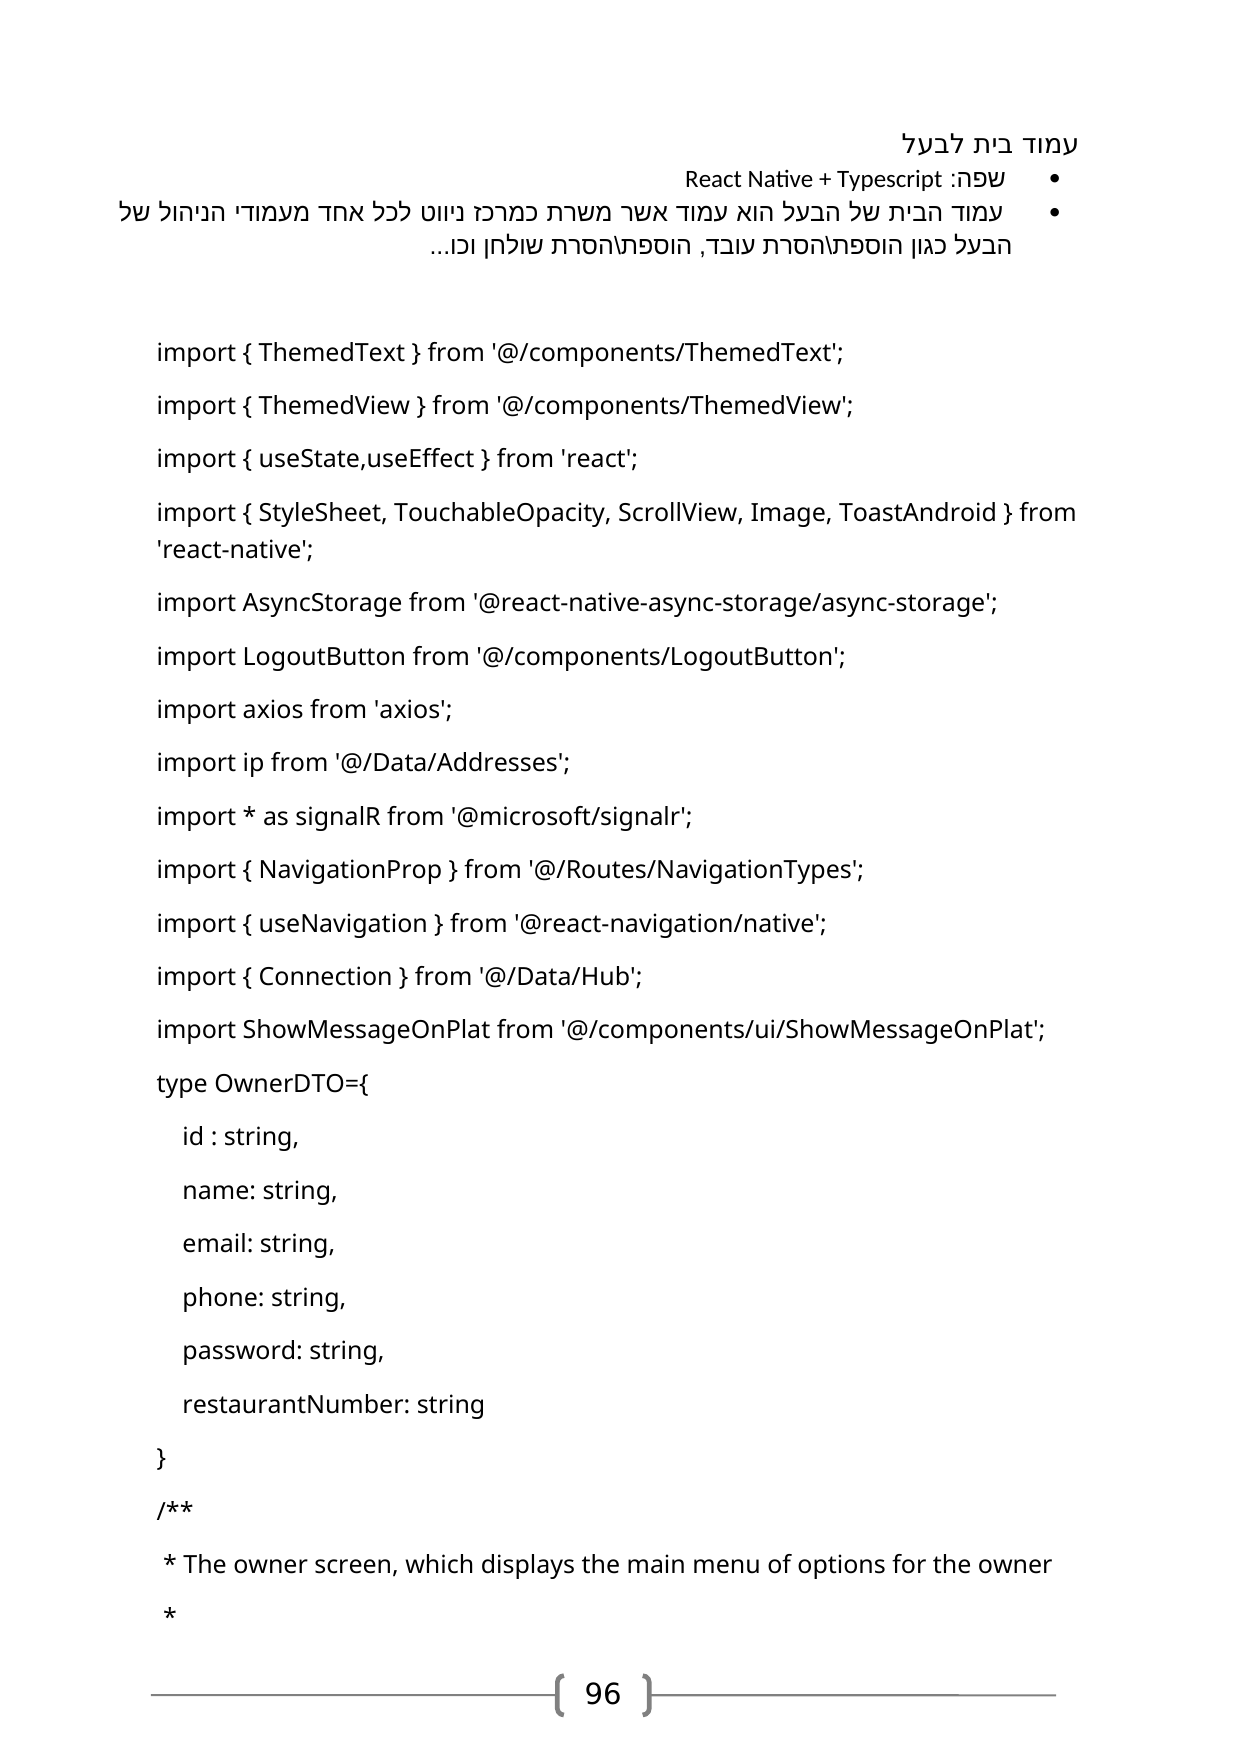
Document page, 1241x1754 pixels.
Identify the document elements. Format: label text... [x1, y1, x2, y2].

text import ip from '@/Data/Addresses'; [156, 745, 1088, 779]
text phone: string, [156, 1279, 1088, 1313]
text /** [156, 1493, 1088, 1527]
text id : string, [156, 1119, 1088, 1153]
text import axios from 'axios'; [156, 692, 1088, 726]
text email: string, [156, 1226, 1088, 1260]
text import { ThemedView } from '@/components/ThemedView'; [156, 388, 1088, 422]
text * [156, 1600, 1088, 1634]
text import { Connection } from '@/Data/Hub'; [156, 959, 1088, 993]
list שפה: React Native + Typescript [119, 163, 1050, 193]
text import { useState,useEffect } from 'react'; [156, 441, 1088, 475]
text import LogoutButton from '@/components/LogoutButton'; [156, 638, 1088, 672]
text import { useNavigation } from '@react-navigation/native'; [156, 905, 1088, 939]
text password: string, [156, 1333, 1088, 1367]
list עמוד הבית של הבעל הוא עמוד אשר משרת כמרכז ניווט לכל אחד מעמודי הניהול של הבעל כגון הוספת\הסרת עובד, הוספת\הסרת שולחן וכו... [119, 198, 1050, 260]
text import { NavigationProp } from '@/Routes/NavigationTypes'; [156, 852, 1088, 886]
text } [156, 1440, 1088, 1474]
text restaurantNumber: string [156, 1386, 1088, 1420]
text import * as signalR from '@microsoft/signalr'; [156, 798, 1088, 832]
text import ShowMessageOnPlat from '@/components/ui/ShowMessageOnPlat'; [156, 1012, 1088, 1046]
text * The owner screen, which displays the main menu of options for the owner [156, 1547, 1088, 1581]
text name: string, [156, 1172, 1088, 1207]
text import { ThemedText } from '@/components/ThemedText'; [156, 334, 1088, 368]
text type OwnerDTO={ [156, 1066, 1088, 1100]
text import { StyleSheet, TouchableOpacity, ScrollView, Image, ToastAndroid } from 'react-native'; [156, 494, 1088, 565]
subtitle עמוד בית לבעל [119, 129, 1088, 160]
text import AsyncStorage from '@react-native-async-storage/async-storage'; [156, 585, 1088, 619]
